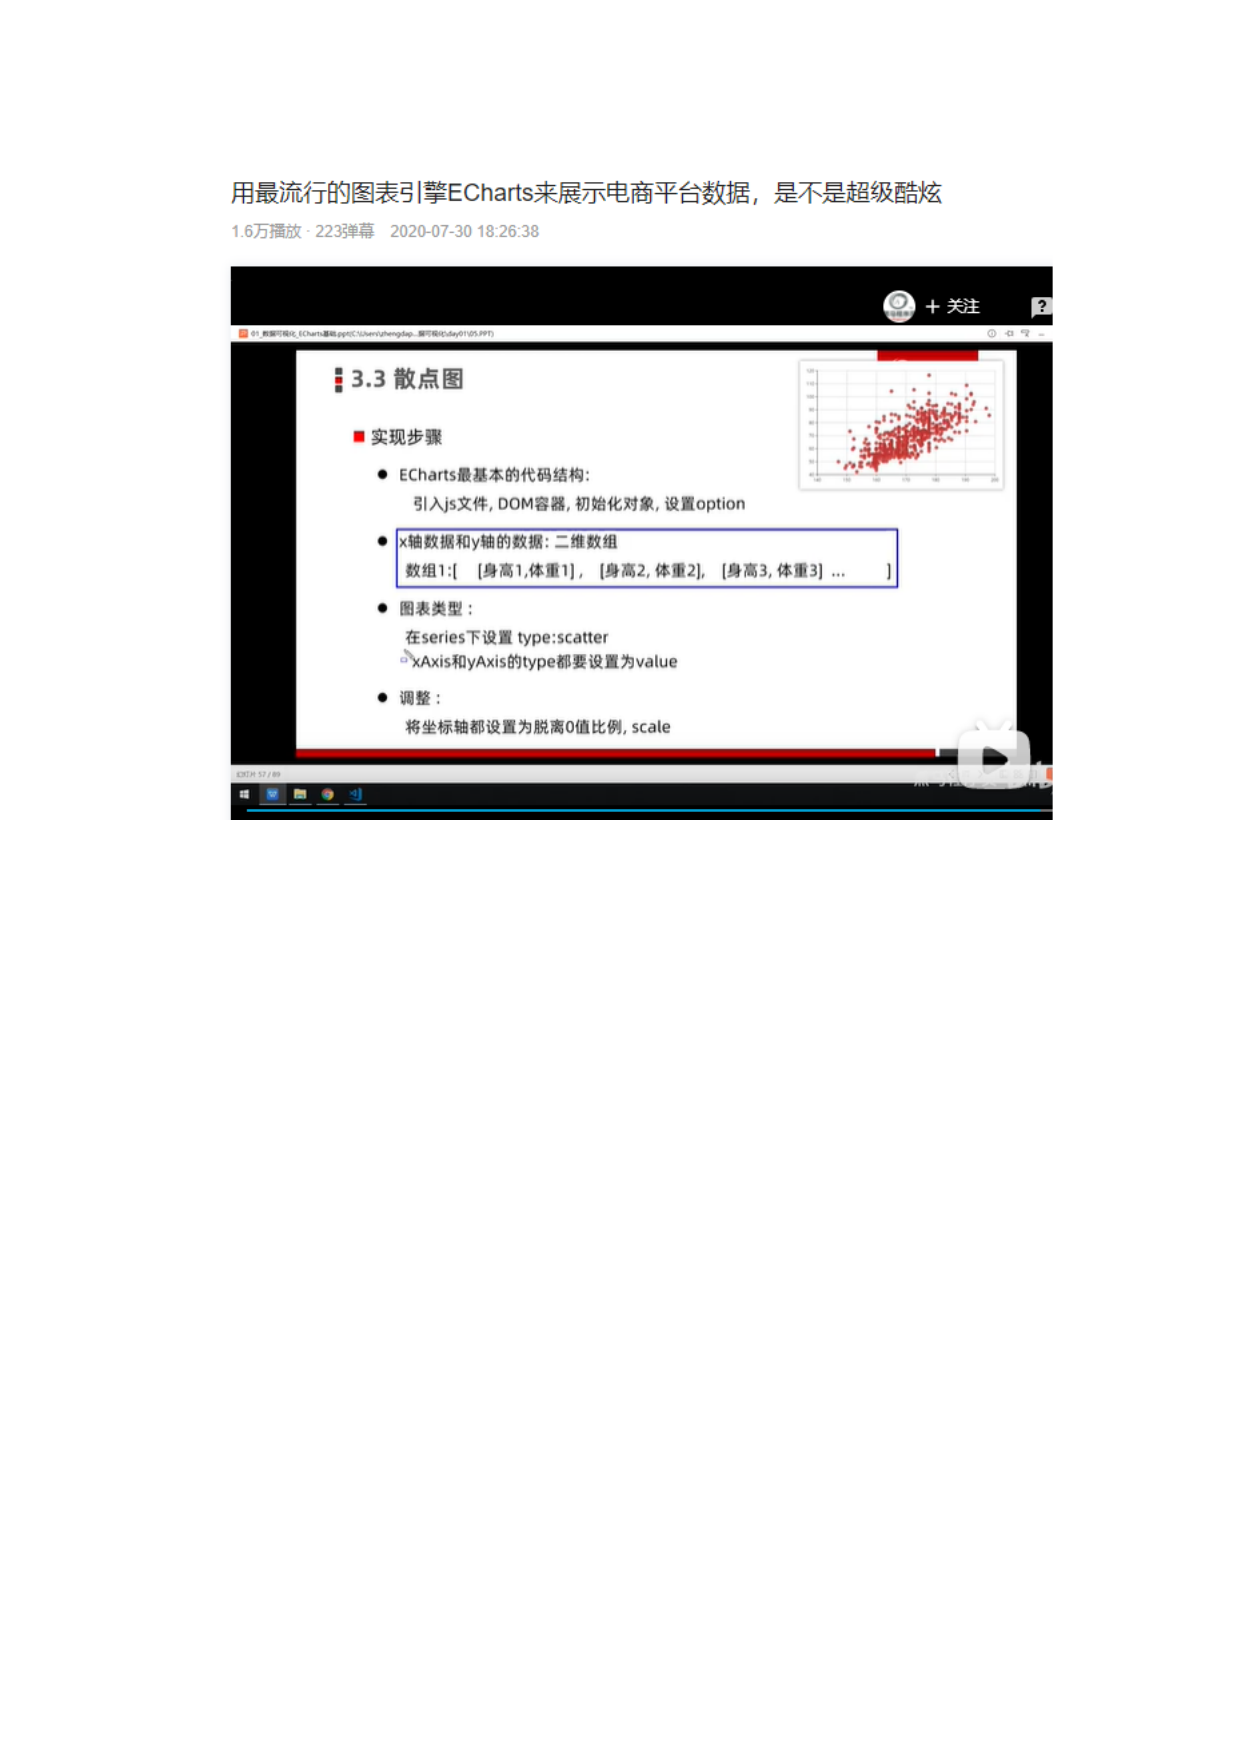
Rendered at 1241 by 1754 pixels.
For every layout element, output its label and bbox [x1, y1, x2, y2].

picture [187, 162, 1053, 820]
